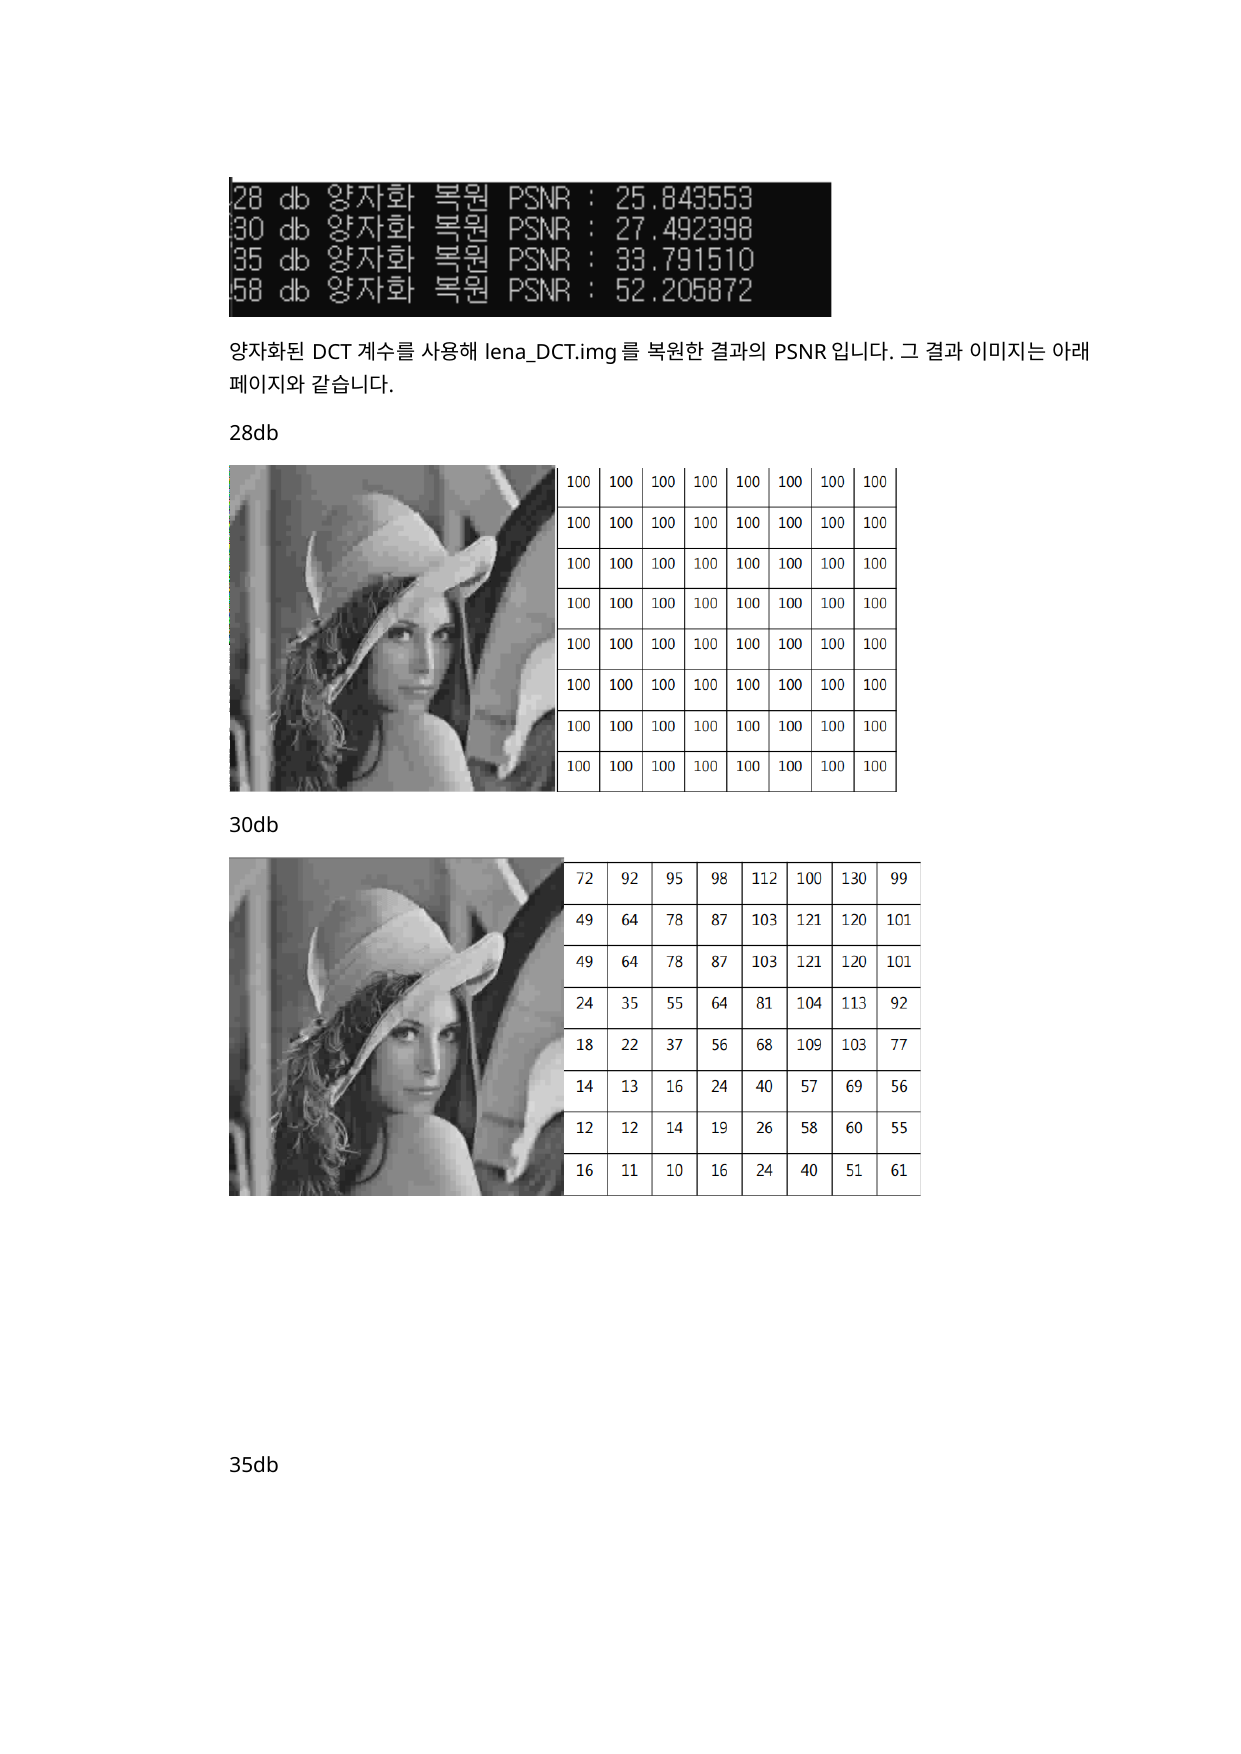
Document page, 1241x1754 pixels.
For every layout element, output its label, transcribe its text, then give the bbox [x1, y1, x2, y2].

picture [229, 177, 832, 317]
picture [229, 857, 921, 1196]
list 28db [229, 418, 1090, 446]
picture [229, 465, 899, 792]
list 30db [229, 811, 1090, 839]
list 양자화된 DCT 계수를 사용해 lena_DCT.img를 복원한 결과의 PSNR입니다. 그 결과 이미지는 아래 페이지와 같습니다. [229, 336, 1090, 399]
list 35db [229, 1450, 1090, 1479]
